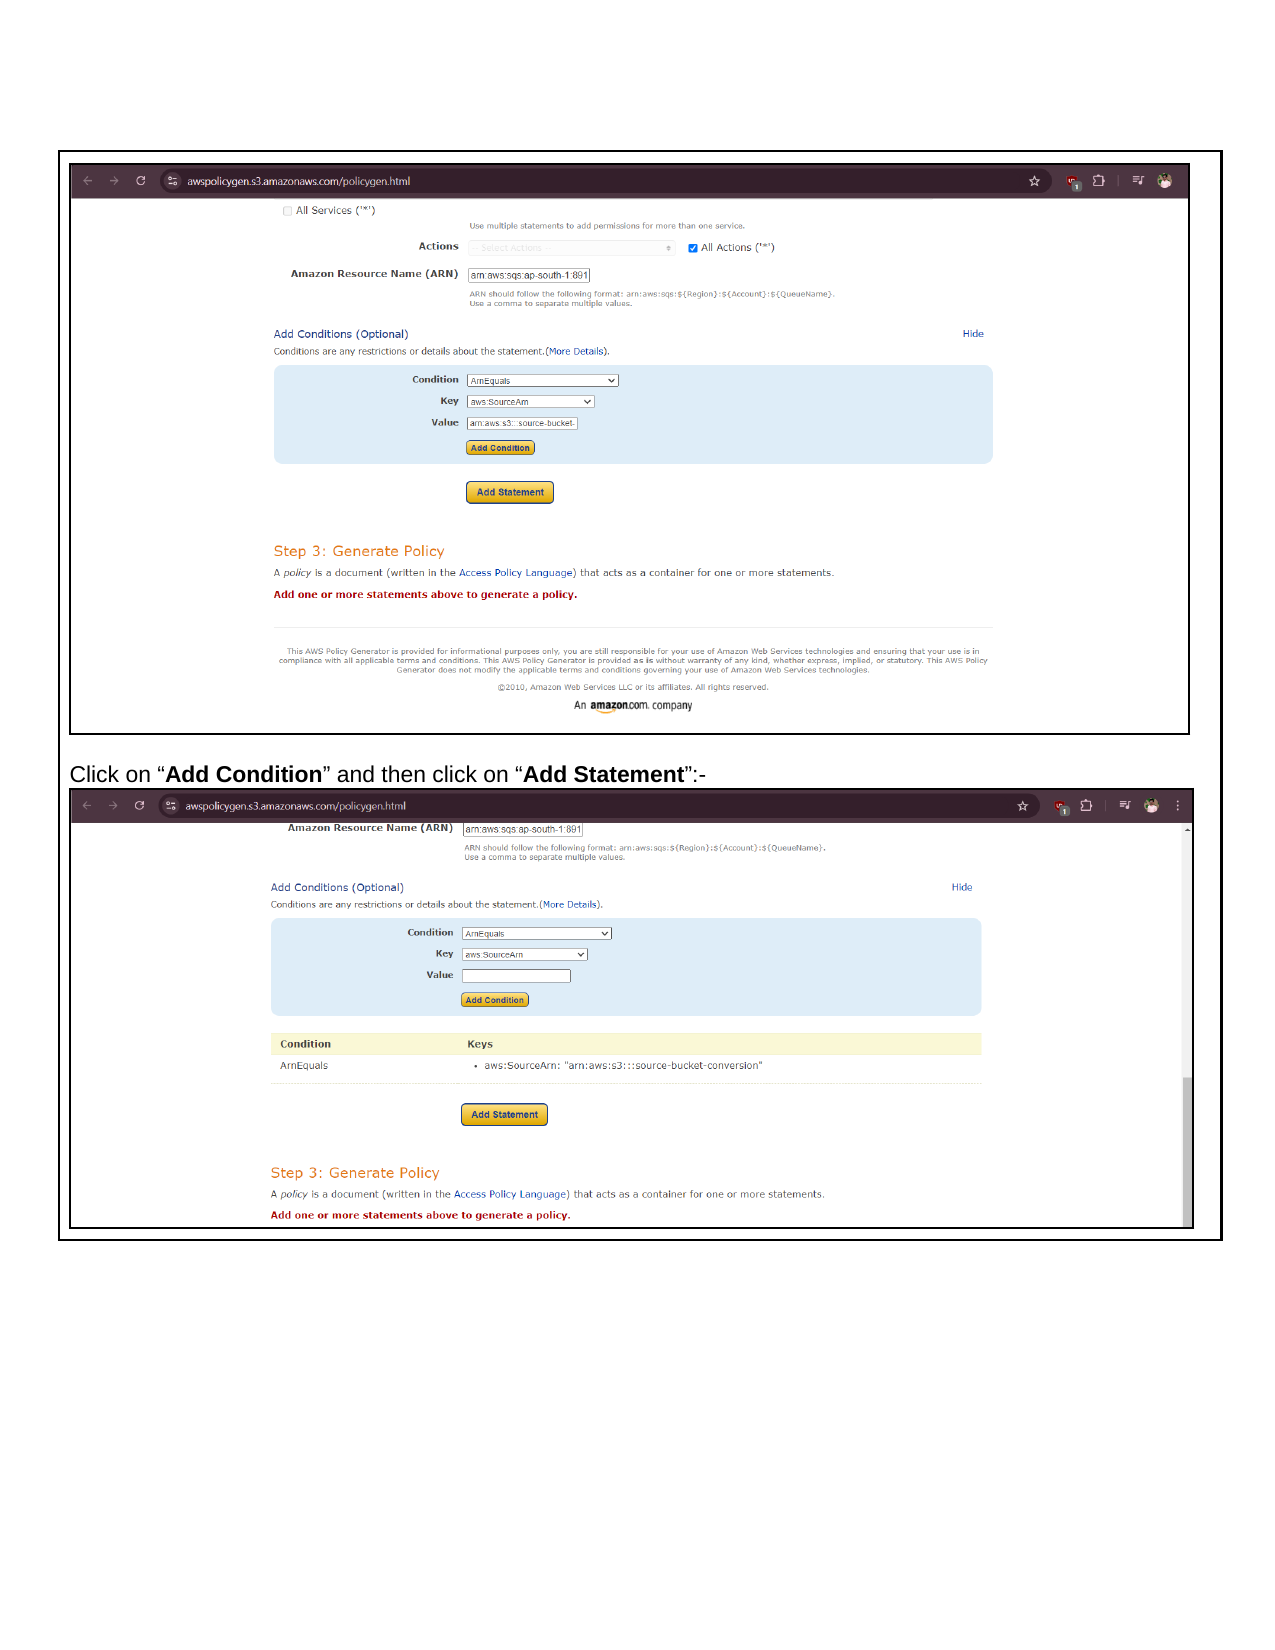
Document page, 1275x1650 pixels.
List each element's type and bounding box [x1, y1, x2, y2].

table_header [60, 152, 1220, 1239]
picture [71, 790, 1192, 1227]
picture [71, 165, 1188, 733]
